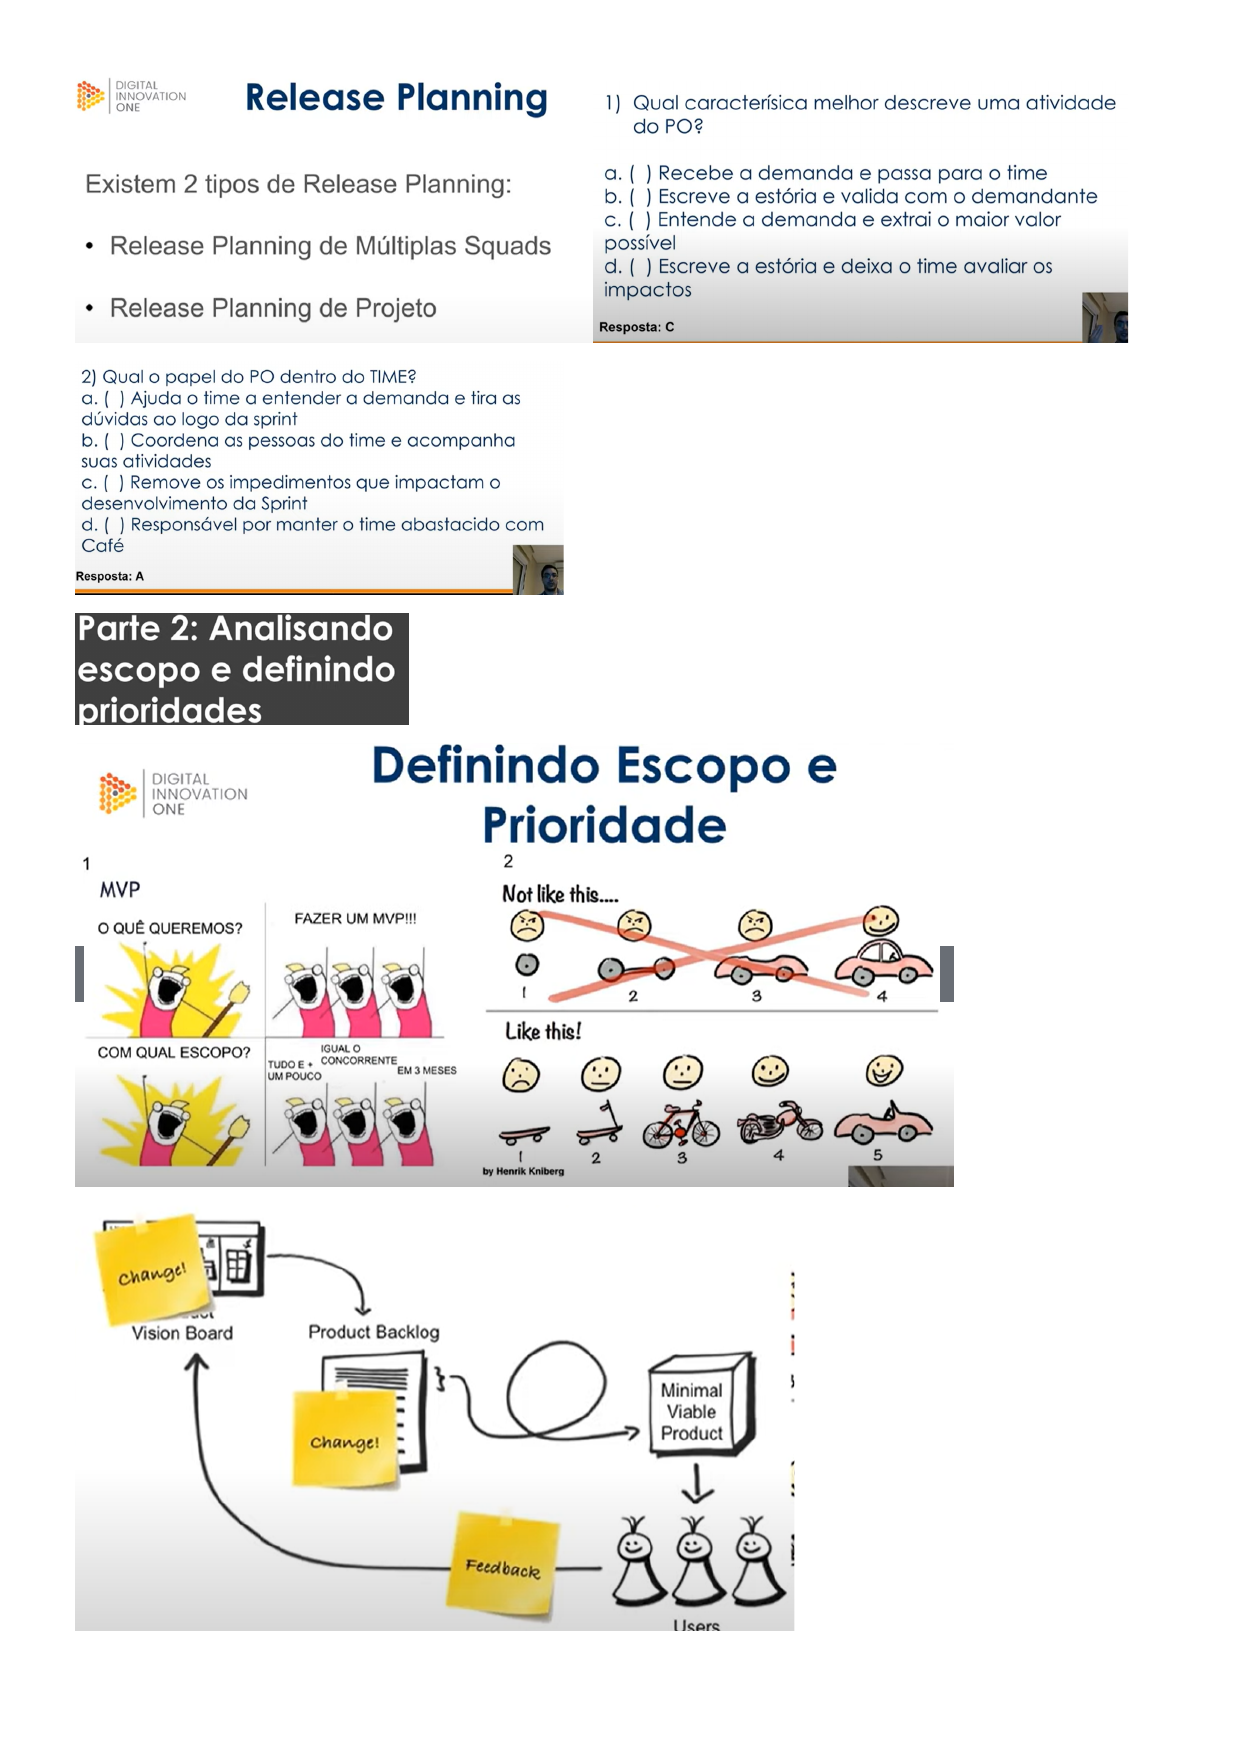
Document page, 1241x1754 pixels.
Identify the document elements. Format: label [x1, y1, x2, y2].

picture [75, 75, 1129, 343]
picture [75, 743, 954, 1187]
picture [75, 1205, 795, 1631]
picture [75, 361, 564, 595]
picture [75, 613, 409, 725]
